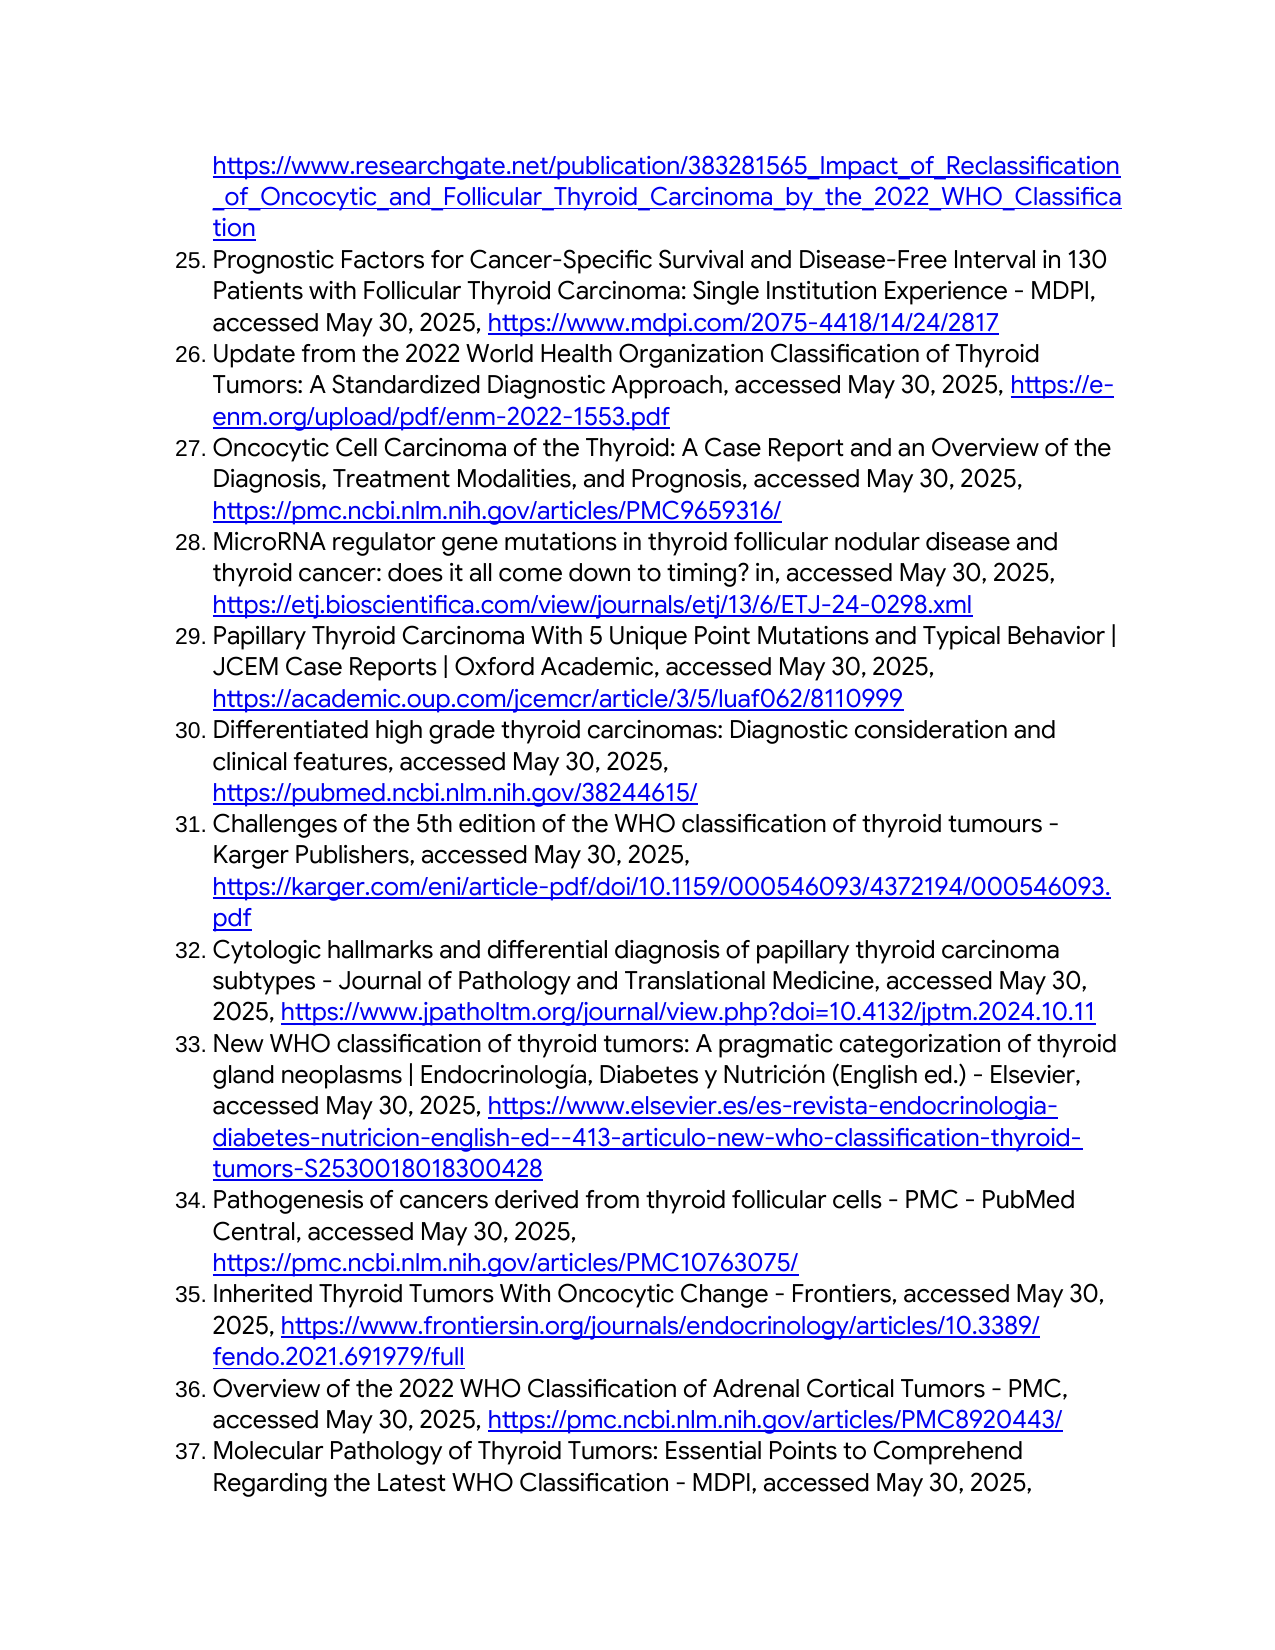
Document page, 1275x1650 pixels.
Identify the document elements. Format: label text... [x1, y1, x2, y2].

list New WHO classification of thyroid tumors: A pragmatic categorization of thyroid gland neoplasms | Endocrinología, Diabetes y Nutrición (English ed.) - Elsevier, accessed May 30, 2025, https://www.elsevier.es/es-revista-endocrinologia-diabetes-nutricion-english-ed--413-articulo-new-who-classification-thyroid-tumors-S2530018018300428 [175, 1028, 1125, 1185]
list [175, 150, 1125, 244]
list Overview of the 2022 WHO Classification of Adrenal Cortical Tumors - PMC, accessed May 30, 2025, https://pmc.ncbi.nlm.nih.gov/articles/PMC8920443/ [175, 1373, 1125, 1436]
list Challenges of the 5th edition of the WHO classification of thyroid tumours - Karger Publishers, accessed May 30, 2025, https://karger.com/eni/article-pdf/doi/10.1159/000546093/4372194/000546093.pdf [175, 808, 1125, 934]
list Prognostic Factors for Cancer-Specific Survival and Disease-Free Interval in 130 Patients with Follicular Thyroid Carcinoma: Single Institution Experience - MDPI, accessed May 30, 2025, https://www.mdpi.com/2075-4418/14/24/2817 [175, 244, 1125, 338]
list Update from the 2022 World Health Organization Classification of Thyroid Tumors: A Standardized Diagnostic Approach, accessed May 30, 2025, https://e-enm.org/upload/pdf/enm-2022-1553.pdf [175, 338, 1125, 432]
list Cytologic hallmarks and differential diagnosis of papillary thyroid carcinoma subtypes - Journal of Pathology and Translational Medicine, accessed May 30, 2025, https://www.jpatholtm.org/journal/view.php?doi=10.4132/jptm.2024.10.11 [175, 934, 1125, 1028]
list Oncocytic Cell Carcinoma of the Thyroid: A Case Report and an Overview of the Diagnosis, Treatment Modalities, and Prognosis, accessed May 30, 2025, https://pmc.ncbi.nlm.nih.gov/articles/PMC9659316/ [175, 432, 1125, 526]
list Pathogenesis of cancers derived from thyroid follicular cells - PMC - PubMed Central, accessed May 30, 2025, https://pmc.ncbi.nlm.nih.gov/articles/PMC10763075/ [175, 1185, 1125, 1279]
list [175, 1436, 1125, 1498]
list Differentiated high grade thyroid carcinomas: Diagnostic consideration and clinical features, accessed May 30, 2025, https://pubmed.ncbi.nlm.nih.gov/38244615/ [175, 714, 1125, 808]
list Inherited Thyroid Tumors With Oncocytic Change - Frontiers, accessed May 30, 2025, https://www.frontiersin.org/journals/endocrinology/articles/10.3389/fendo.2021.691979/full [175, 1279, 1125, 1373]
list MicroRNA regulator gene mutations in thyroid follicular nodular disease and thyroid cancer: does it all come down to timing? in, accessed May 30, 2025, https://etj.bioscientifica.com/view/journals/etj/13/6/ETJ-24-0298.xml [175, 526, 1125, 620]
list Papillary Thyroid Carcinoma With 5 Unique Point Mutations and Typical Behavior | JCEM Case Reports | Oxford Academic, accessed May 30, 2025, https://academic.oup.com/jcemcr/article/3/5/luaf062/8110999 [175, 620, 1125, 714]
